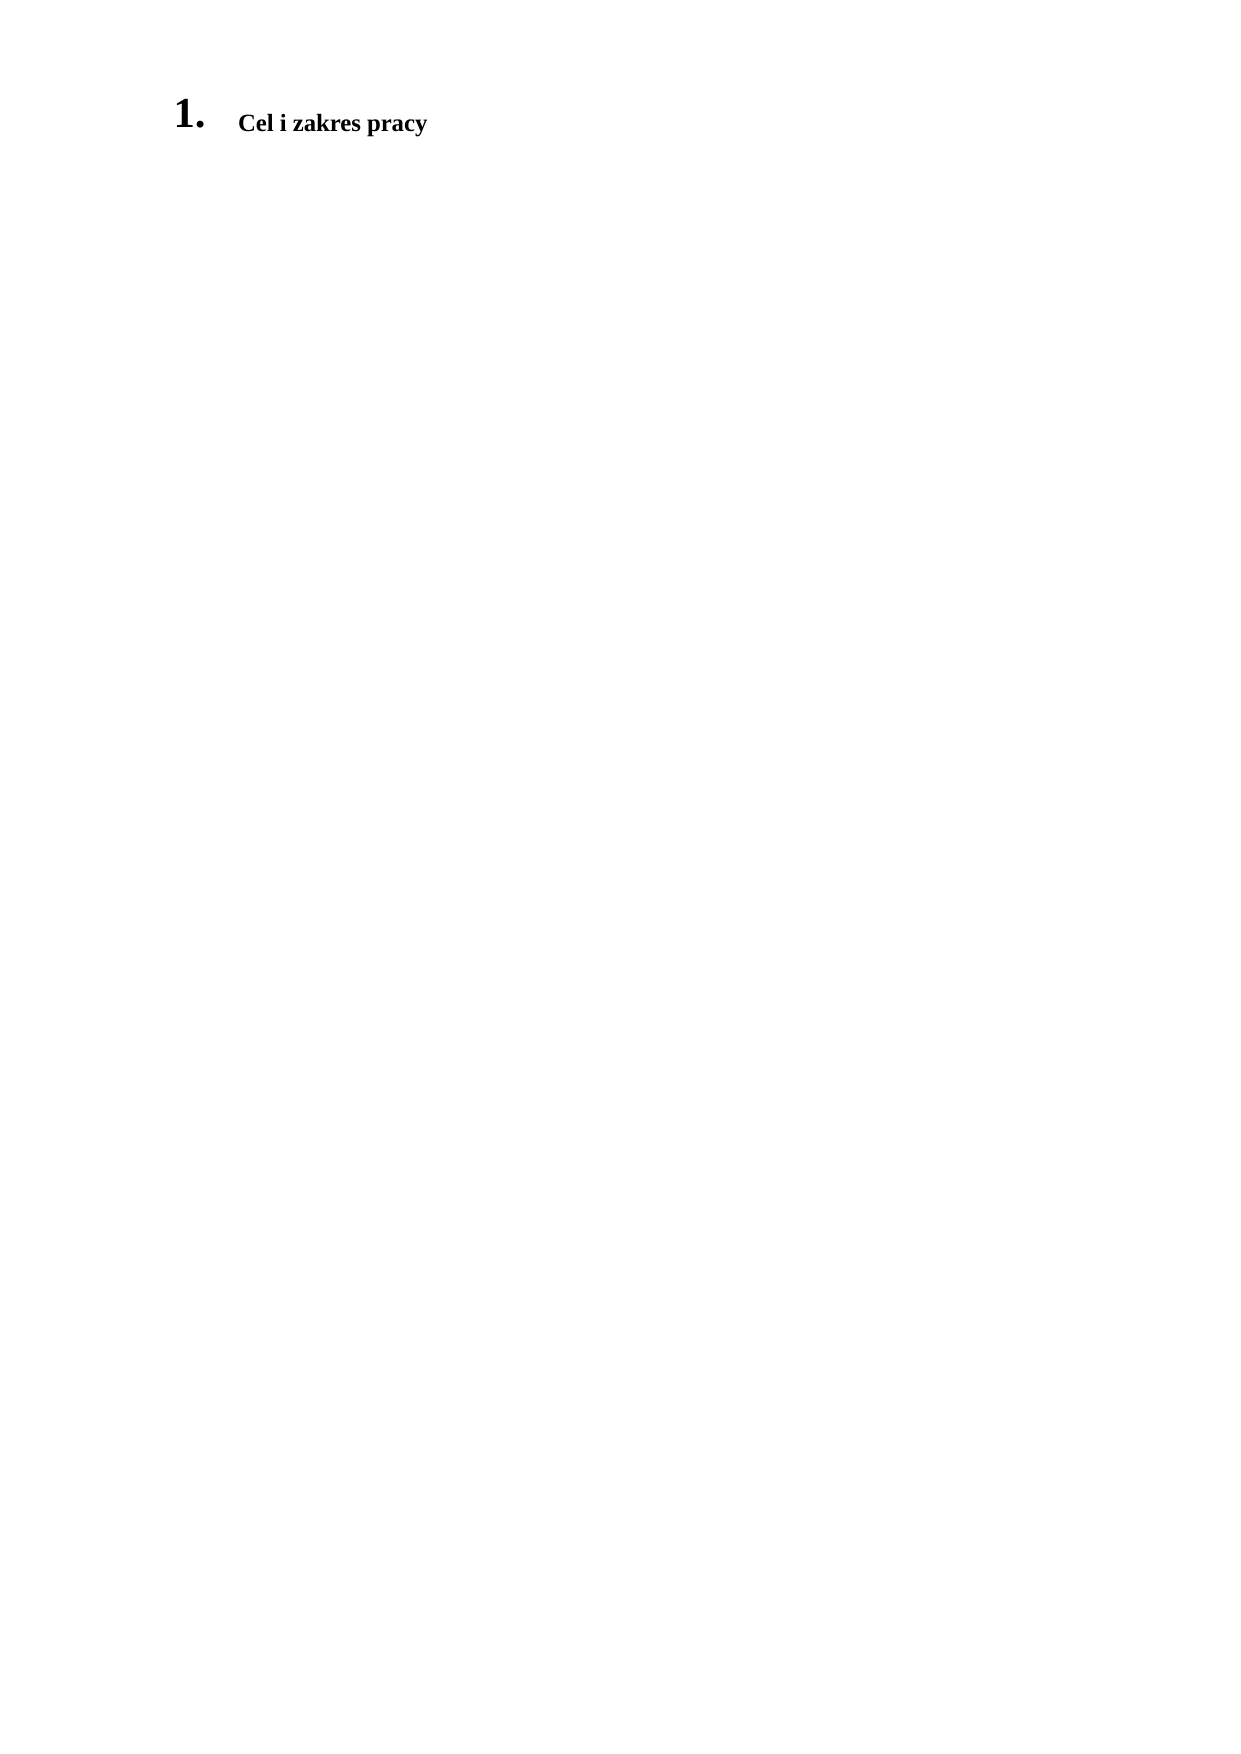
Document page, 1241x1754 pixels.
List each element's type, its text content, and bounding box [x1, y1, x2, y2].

subtitle Cel i zakres pracy [173, 87, 1168, 137]
